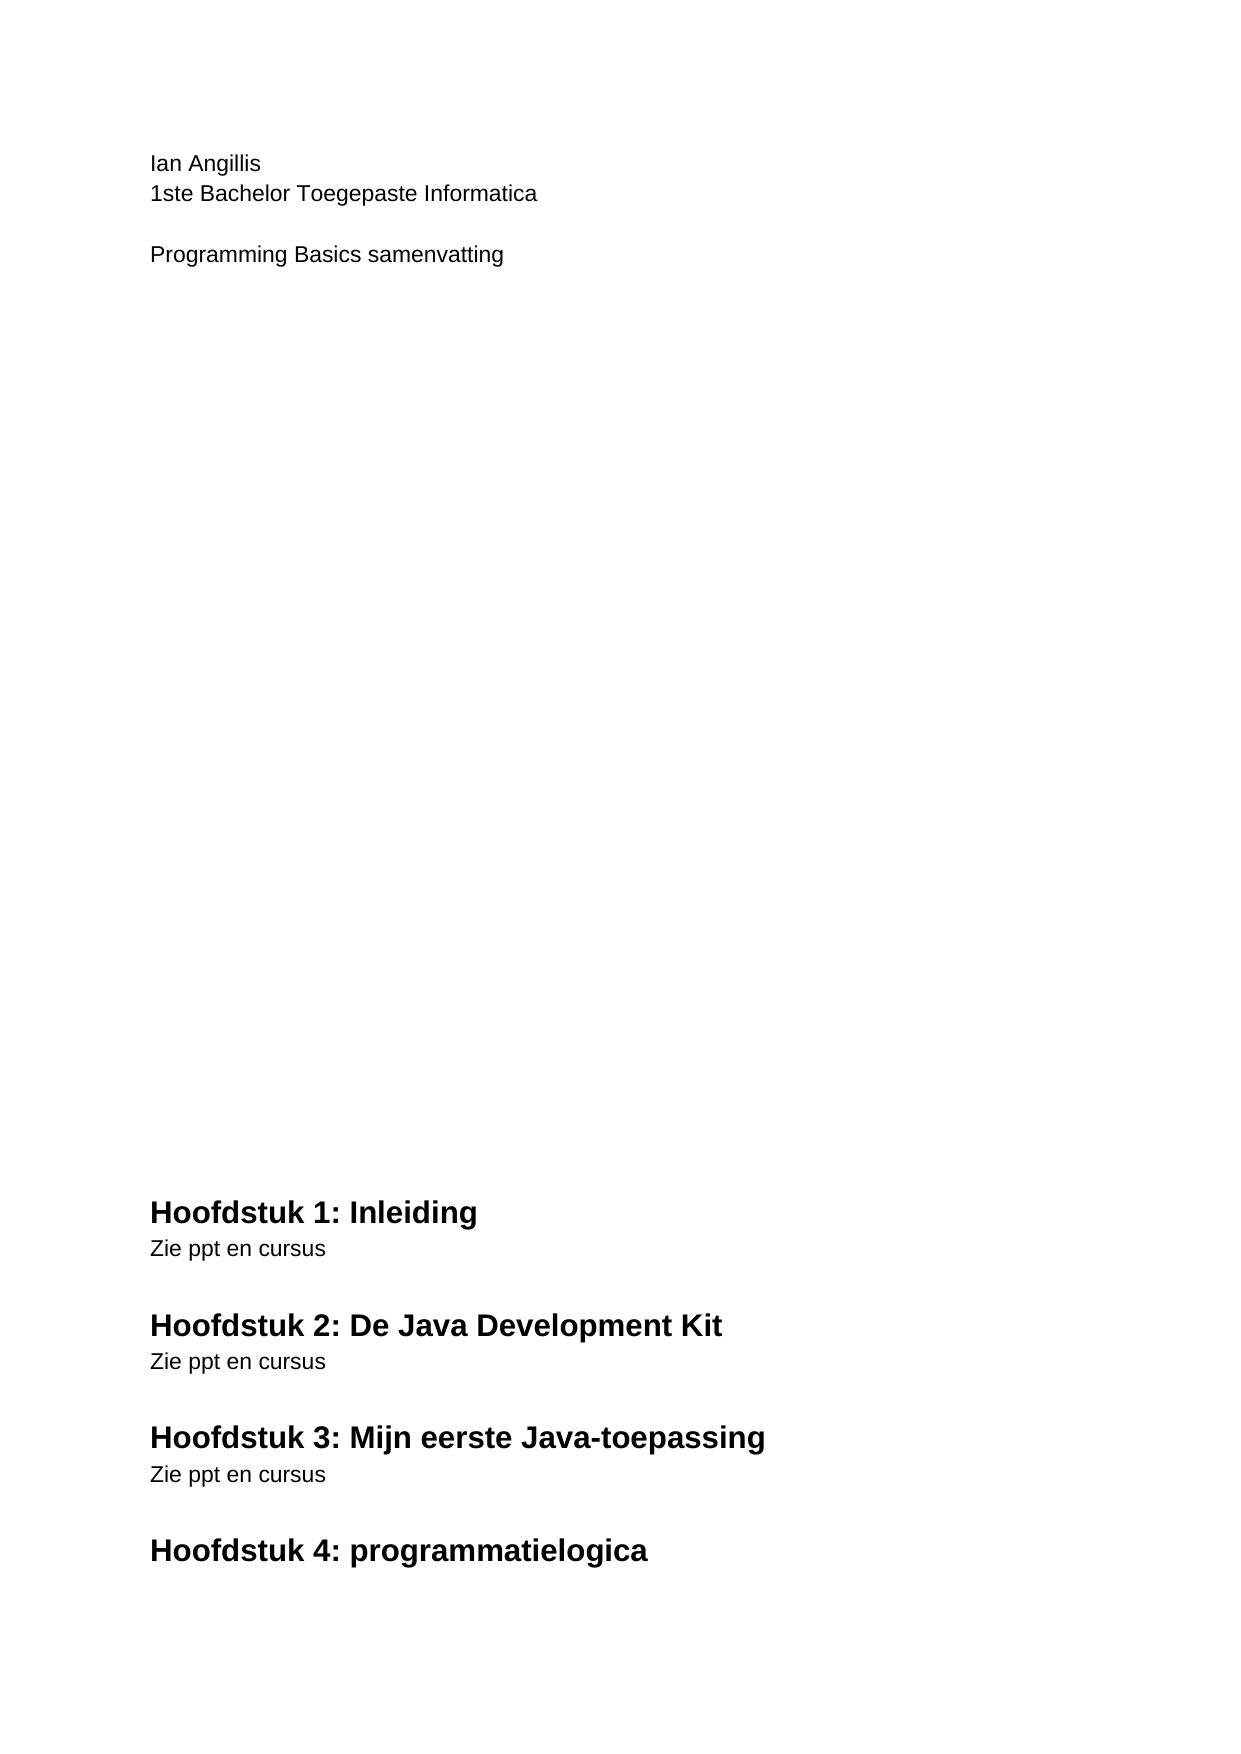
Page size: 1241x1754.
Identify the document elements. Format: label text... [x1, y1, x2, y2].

text Zie ppt en cursus [150, 1461, 1090, 1487]
text Hoofdstuk 1: Inleiding [150, 1194, 1090, 1230]
text Hoofdstuk 4: programmatielogica [150, 1532, 1090, 1568]
text Zie ppt en cursus [150, 1235, 1090, 1262]
text Hoofdstuk 3: Mijn eerste Java-toepassing [150, 1419, 1090, 1455]
text 1ste Bachelor Toegepaste Informatica [150, 180, 1090, 207]
text Ian Angillis [150, 150, 1090, 176]
text Hoofdstuk 2: De Java Development Kit [150, 1307, 1090, 1343]
text Programming Basics samenvatting [150, 241, 1090, 267]
text Zie ppt en cursus [150, 1348, 1090, 1374]
